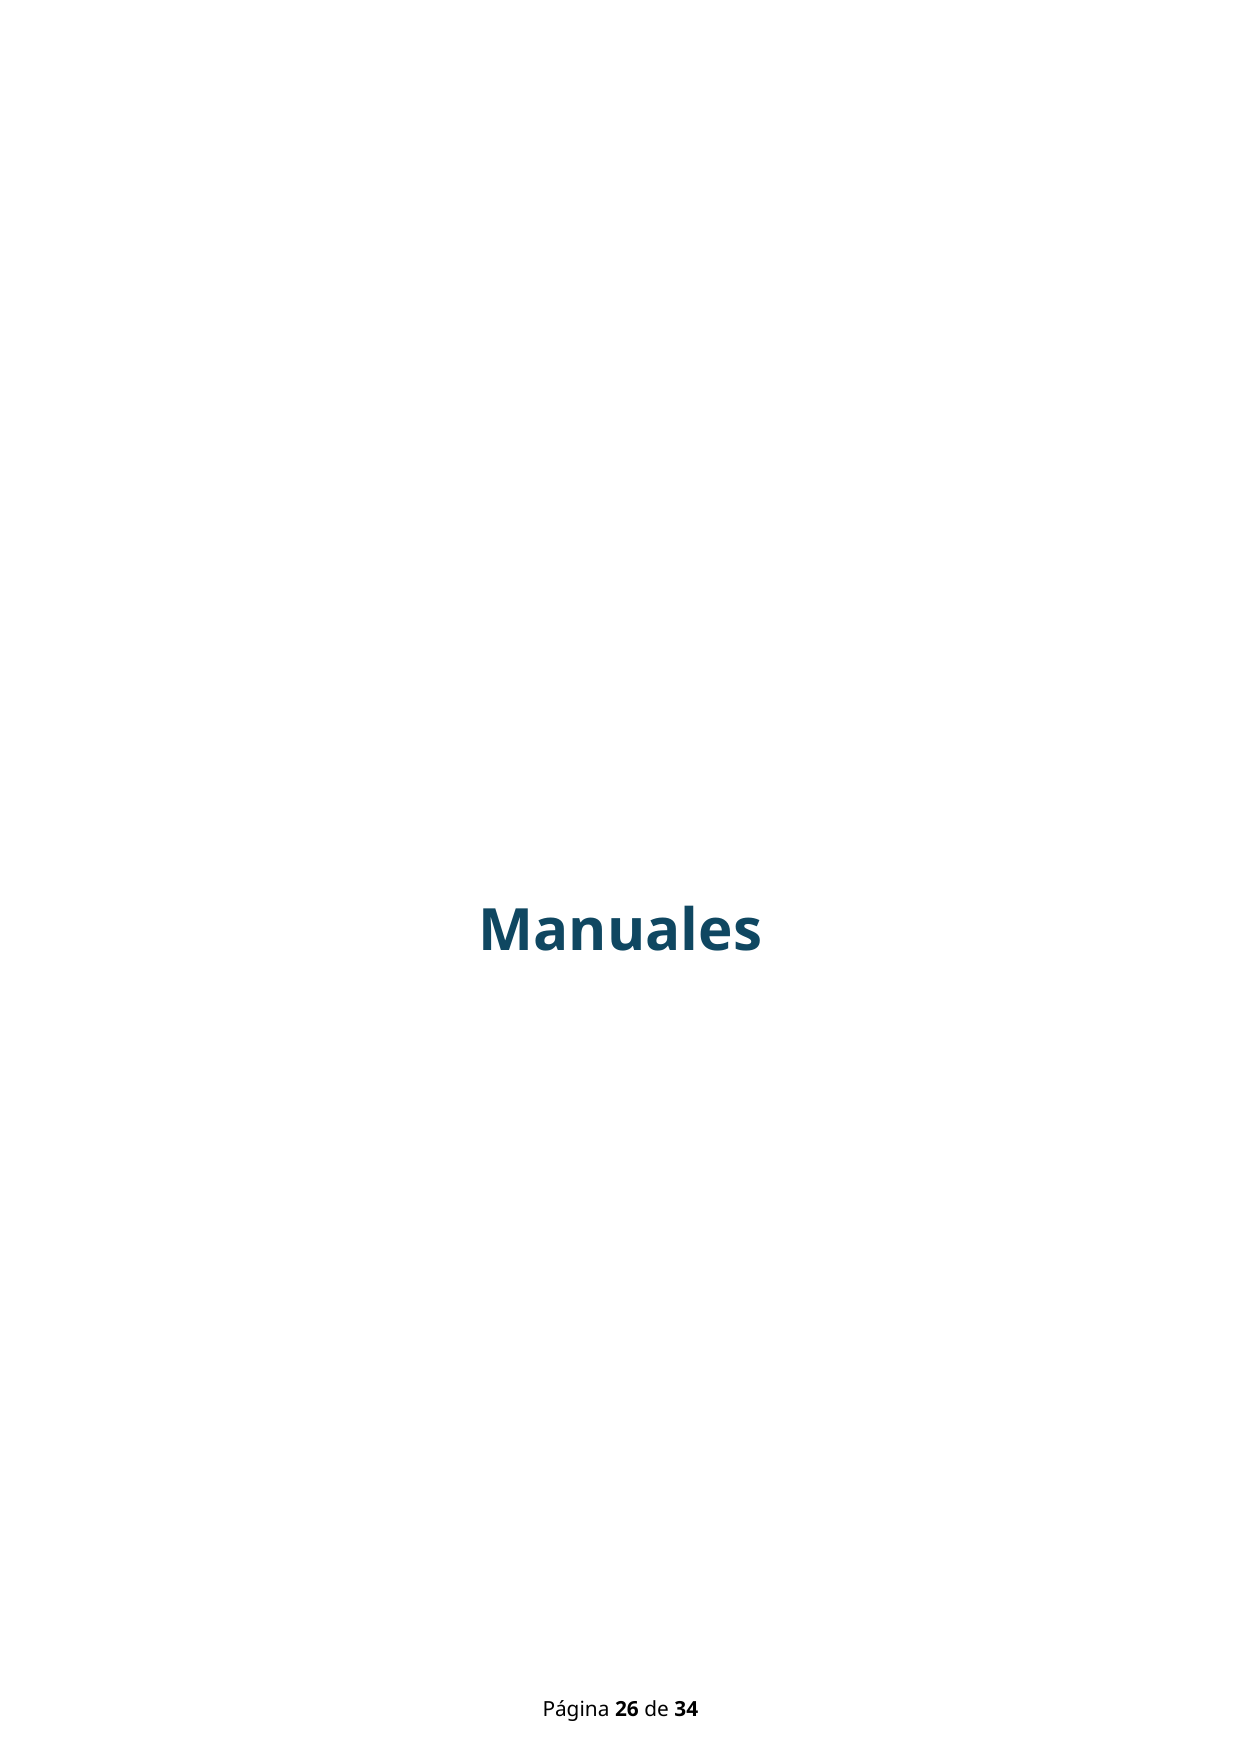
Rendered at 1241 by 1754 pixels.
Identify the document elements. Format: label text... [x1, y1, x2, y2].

subtitle Manuales [177, 888, 1063, 967]
